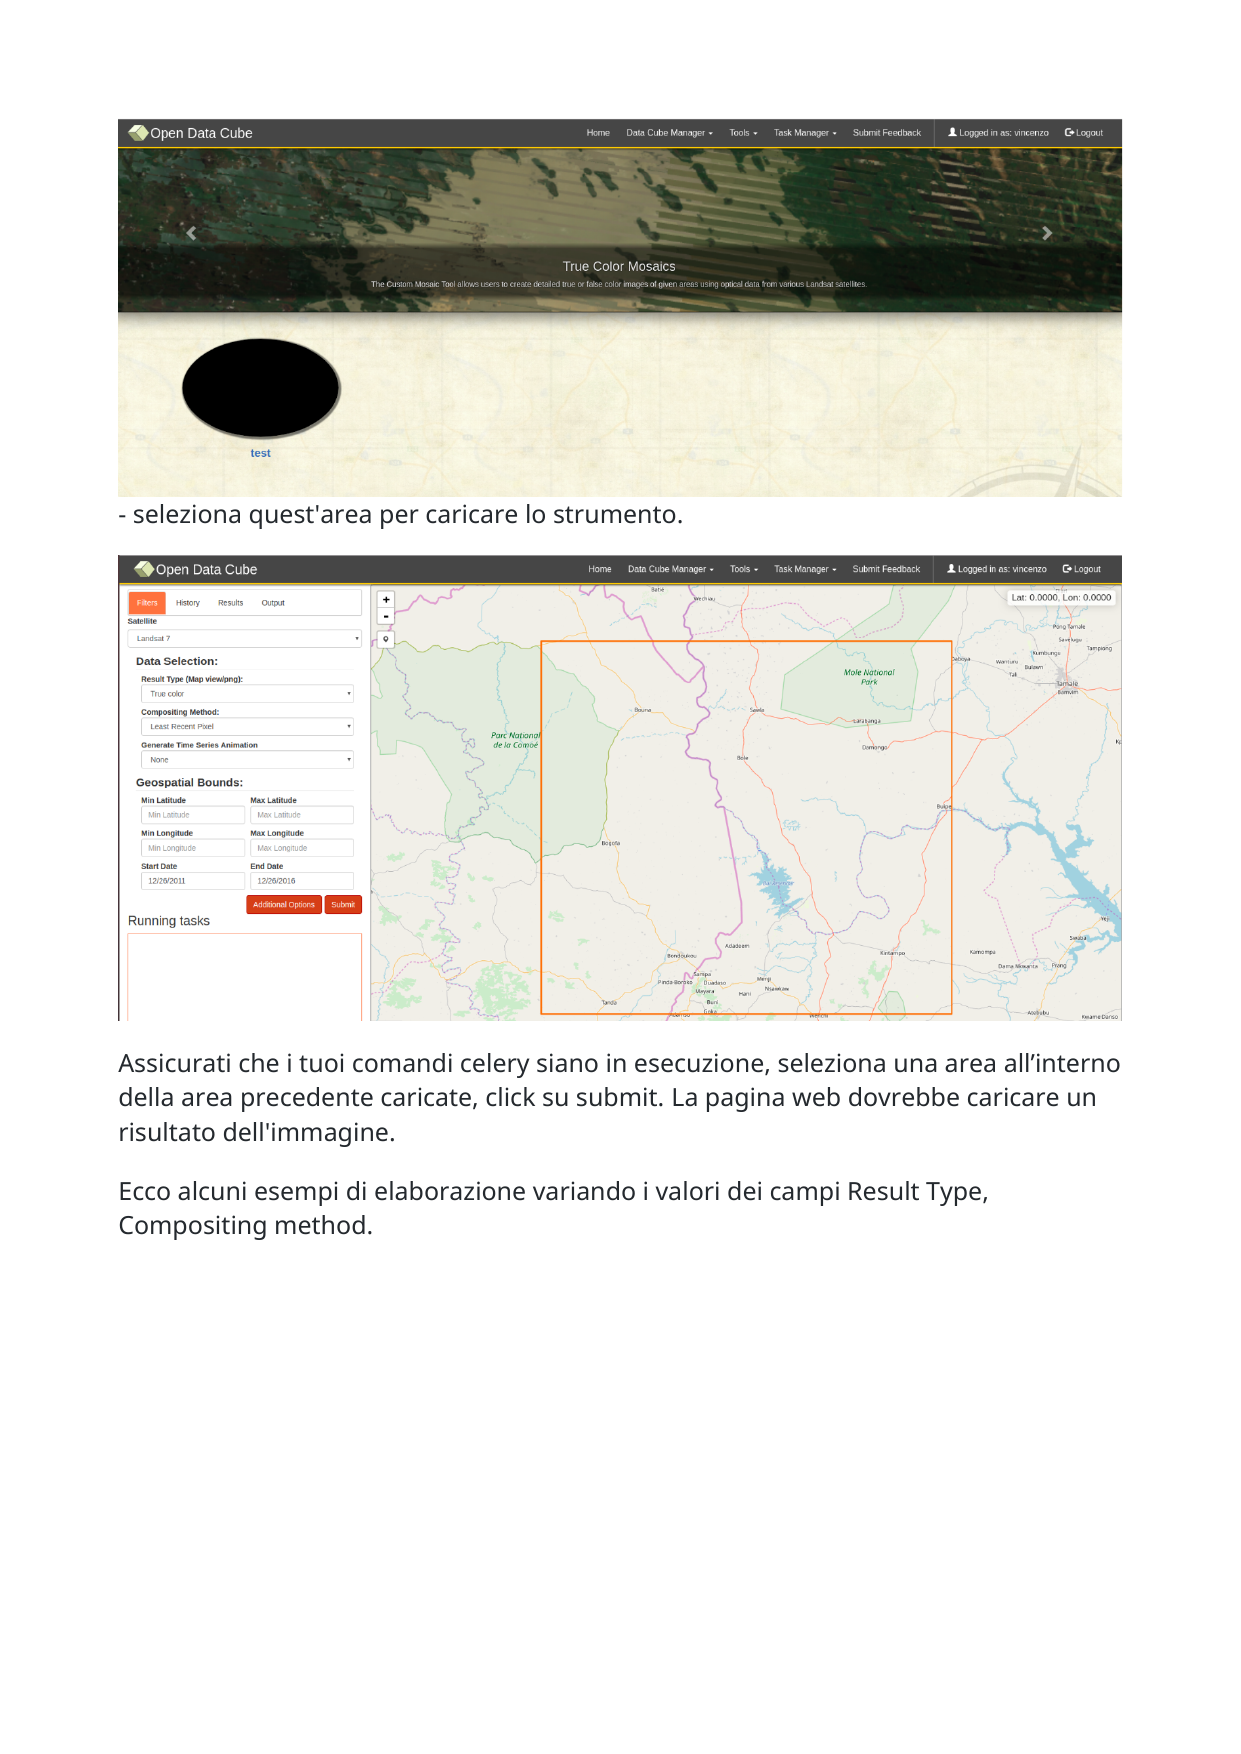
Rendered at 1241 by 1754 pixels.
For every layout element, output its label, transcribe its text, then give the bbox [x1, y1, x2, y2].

text Ecco alcuni esempi di elaborazione variando i valori dei campi Result Type, Compositing method. [118, 1173, 1122, 1241]
text - seleziona quest'area per caricare lo strumento. [118, 497, 1122, 531]
picture [118, 118, 1123, 497]
picture [118, 555, 1123, 1021]
text Assicurati che i tuoi comandi celery siano in esecuzione, seleziona una area all’interno della area precedente caricate, click su submit. La pagina web dovrebbe caricare un risultato dell'immagine. [118, 1046, 1122, 1148]
